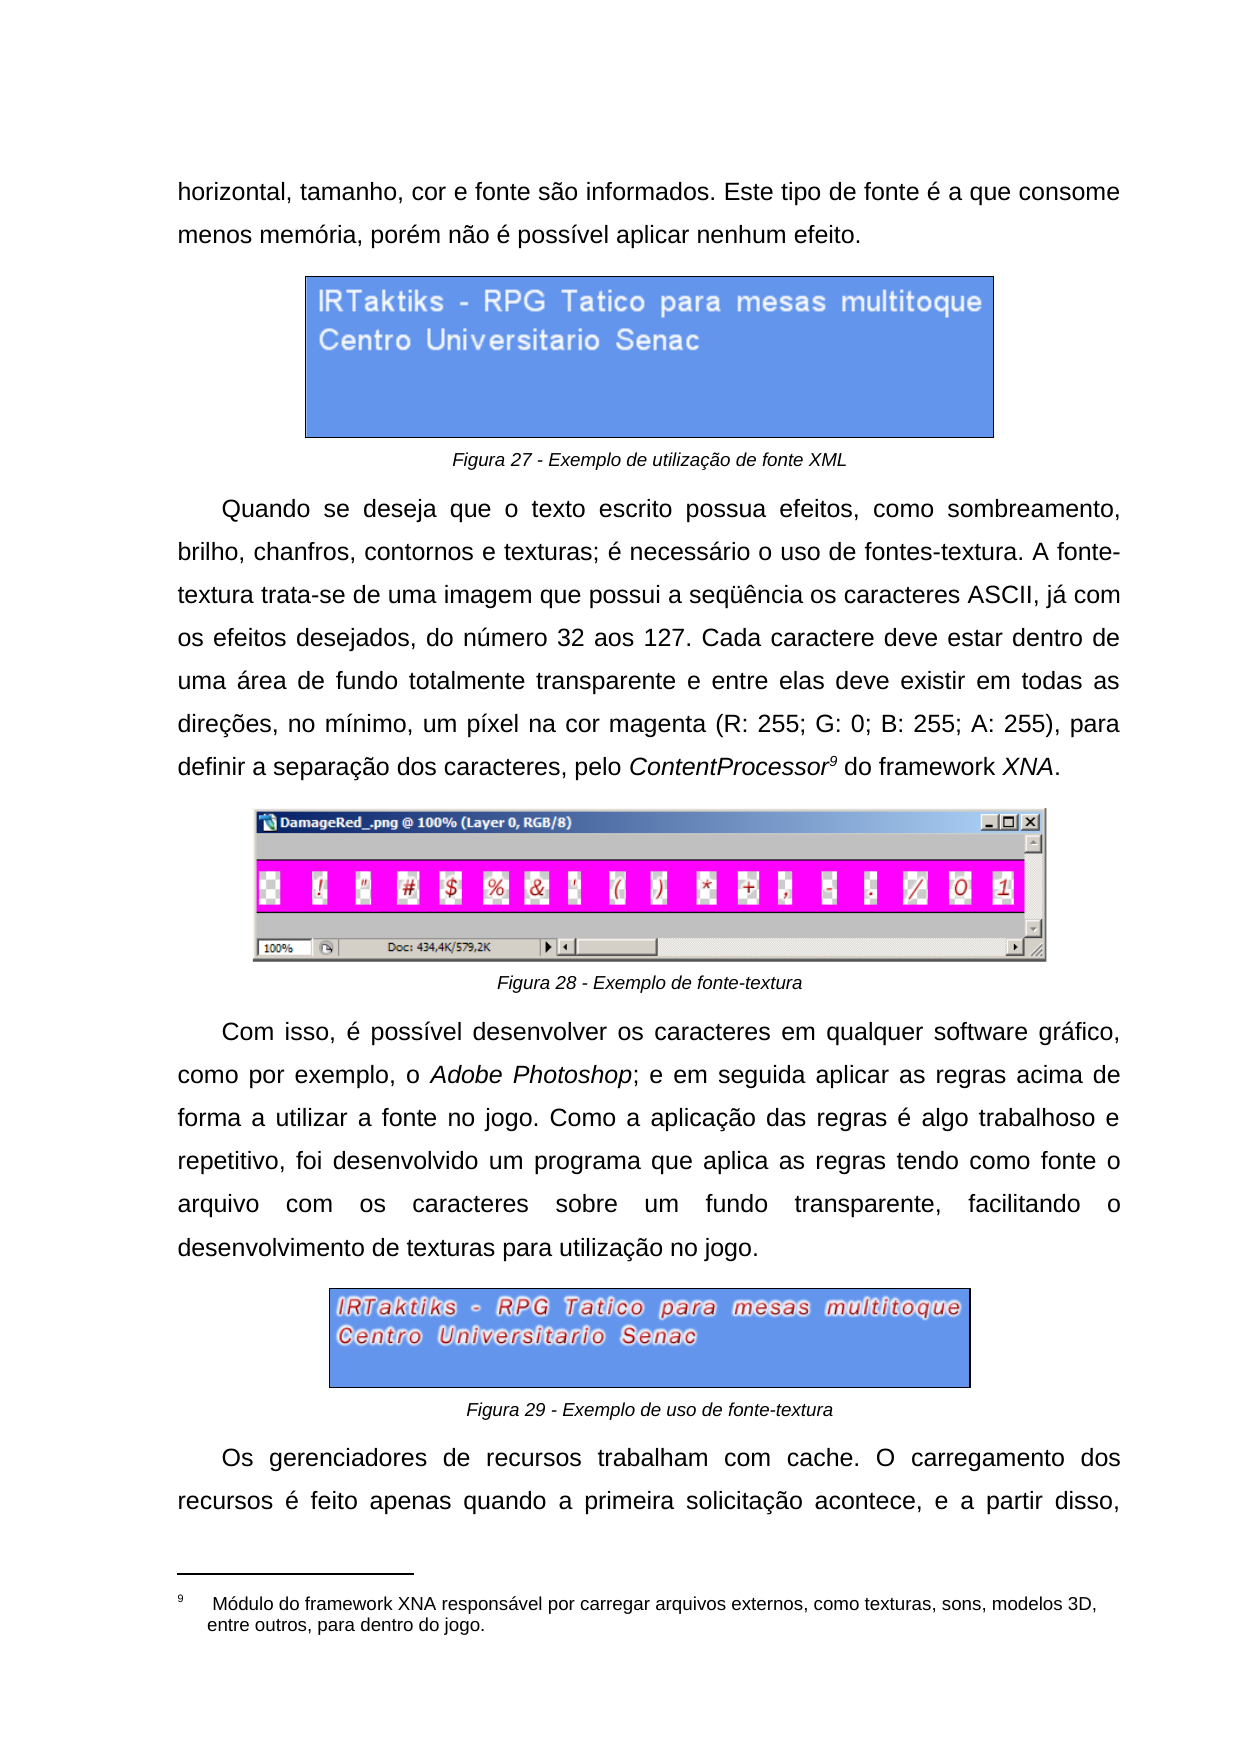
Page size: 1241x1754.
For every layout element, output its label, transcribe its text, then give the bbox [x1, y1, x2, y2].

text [177, 177, 1122, 249]
picture [330, 1289, 969, 1387]
picture [306, 277, 993, 437]
text Quando se deseja que o texto escrito possua efeitos, como sombreamento, brilho, chanfros, contornos e texturas; é necessário o uso de fontes-textura. A fonte-textura trata-se de uma imagem que possui a seqüência os caracteres ASCII, já com os efeitos desejados, do número 32 aos 127. Cada caractere deve estar dentro de uma área de fundo totalmente transparente e entre elas deve existir em todas as direções, no mínimo, um píxel na cor magenta (R: 255; G: 0; B: 255; A: 255), para definir a separação dos caracteres, pelo ContentProcessor do framework XNA. [177, 494, 1122, 781]
picture [252, 808, 1047, 962]
text Com isso, é possível desenvolver os caracteres em qualquer software gráfico, como por exemplo, o Adobe Photoshop; e em seguida aplicar as regras acima de forma a utilizar a fonte no jogo. Como a aplicação das regras é algo trabalhoso e repetitivo, foi desenvolvido um programa que aplica as regras tendo como fonte o arquivo com os caracteres sobre um fundo transparente, facilitando o desenvolvimento de texturas para utilização no jogo. [177, 1017, 1122, 1261]
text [177, 1443, 1122, 1515]
